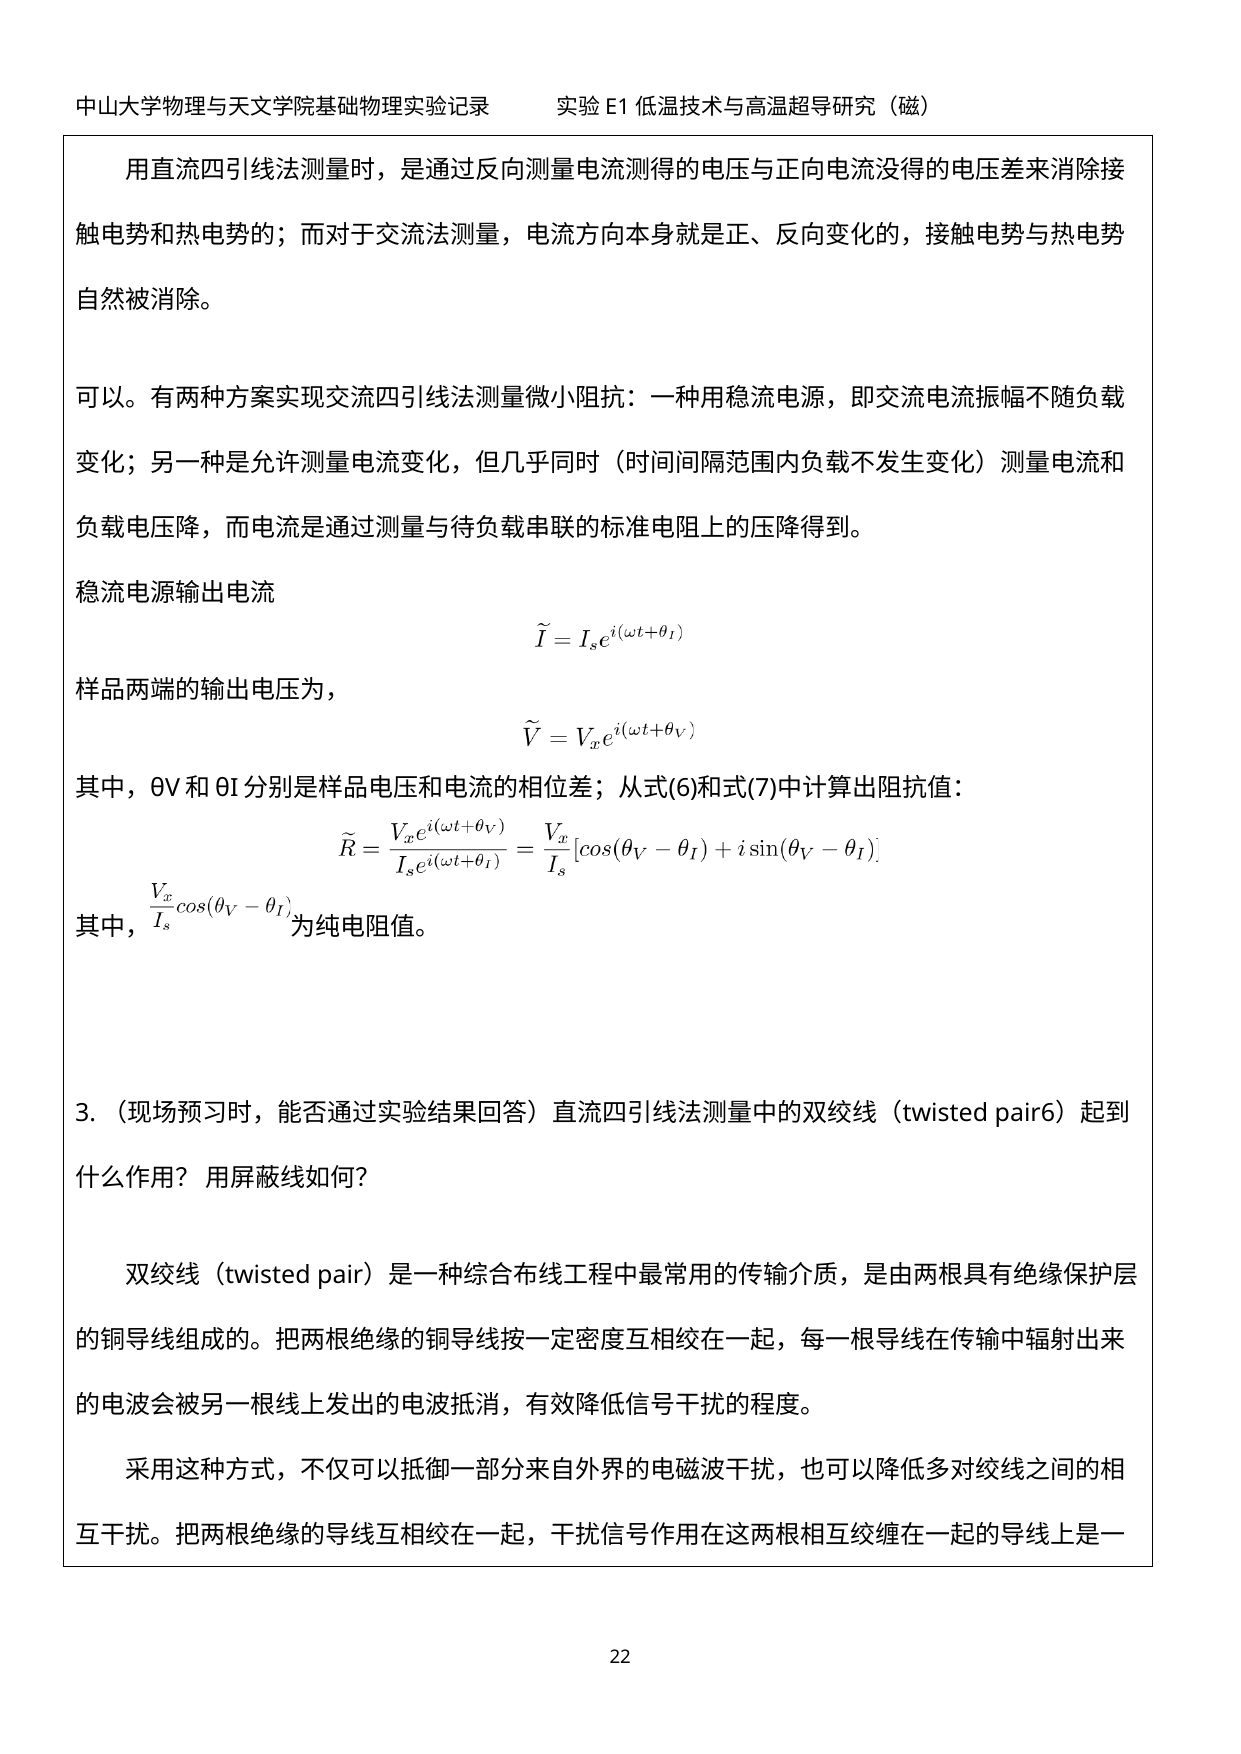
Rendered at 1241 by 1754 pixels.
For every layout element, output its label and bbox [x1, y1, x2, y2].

table_cell [64, 136, 1152, 1566]
picture [523, 720, 694, 749]
picture [150, 883, 290, 930]
picture [535, 623, 682, 650]
picture [338, 818, 879, 876]
